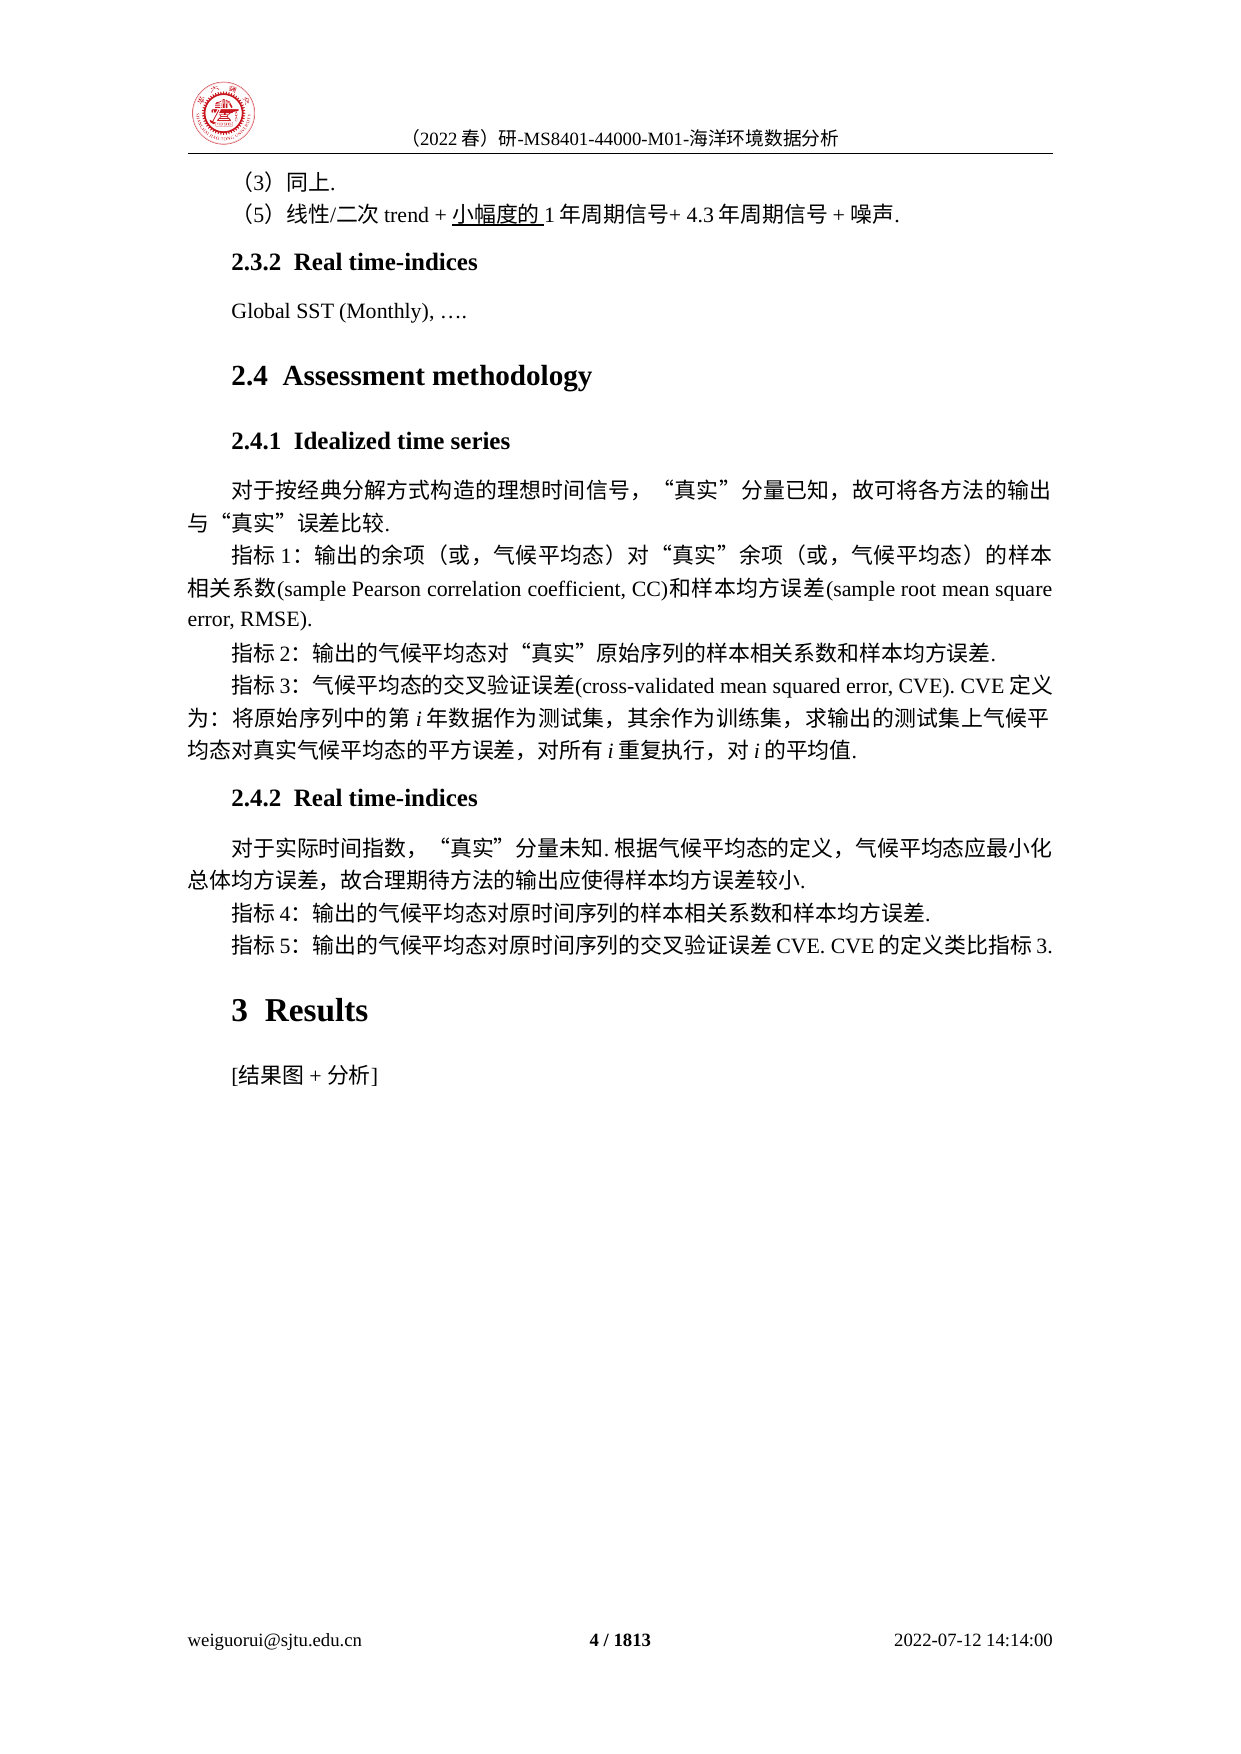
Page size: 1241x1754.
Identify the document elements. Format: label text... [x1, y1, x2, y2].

subtitle Results [231, 977, 1053, 1042]
subtitle Idealized time series [231, 424, 1053, 457]
text （5）线性/二次trend + 小幅度的1年周期信号+ 4.3年周期信号 + 噪声. [187, 197, 1053, 229]
text 指标5：输出的气候平均态对原时间序列的交叉验证误差CVE. CVE的定义类比指标3. [187, 928, 1053, 960]
text [结果图 + 分析] [187, 1058, 1053, 1090]
text 对于实际时间指数，“真实”分量未知. 根据气候平均态的定义，气候平均态应最小化总体均方误差，故合理期待方法的输出应使得样本均方误差较小. [187, 830, 1053, 895]
text （3）同上. [187, 164, 1053, 197]
text 指标4：输出的气候平均态对原时间序列的样本相关系数和样本均方误差. [187, 895, 1053, 928]
text Global SST (Monthly), …. [187, 294, 1053, 327]
picture [188, 77, 259, 148]
subtitle Assessment methodology [231, 343, 1053, 408]
text 指标3：气候平均态的交叉验证误差(cross-validated mean squared error, CVE). CVE定义为：将原始序列中的第i年数据作为测试集，其余作为训练集，求输出的测试集上气候平均态对真实气候平均态的平方误差，对所有i重复执行，对i的平均值. [187, 668, 1053, 765]
text 指标2：输出的气候平均态对“真实”原始序列的样本相关系数和样本均方误差. [187, 635, 1053, 668]
subtitle Real time-indices [231, 245, 1053, 278]
text 对于按经典分解方式构造的理想时间信号，“真实”分量已知，故可将各方法的输出与“真实”误差比较. [187, 473, 1053, 538]
text 指标1：输出的余项（或，气候平均态）对“真实”余项（或，气候平均态）的样本相关系数(sample Pearson correlation coefficient, CC)和样本均方误差(sample root mean square error, RMSE). [187, 538, 1053, 635]
subtitle Real time-indices [231, 782, 1053, 814]
